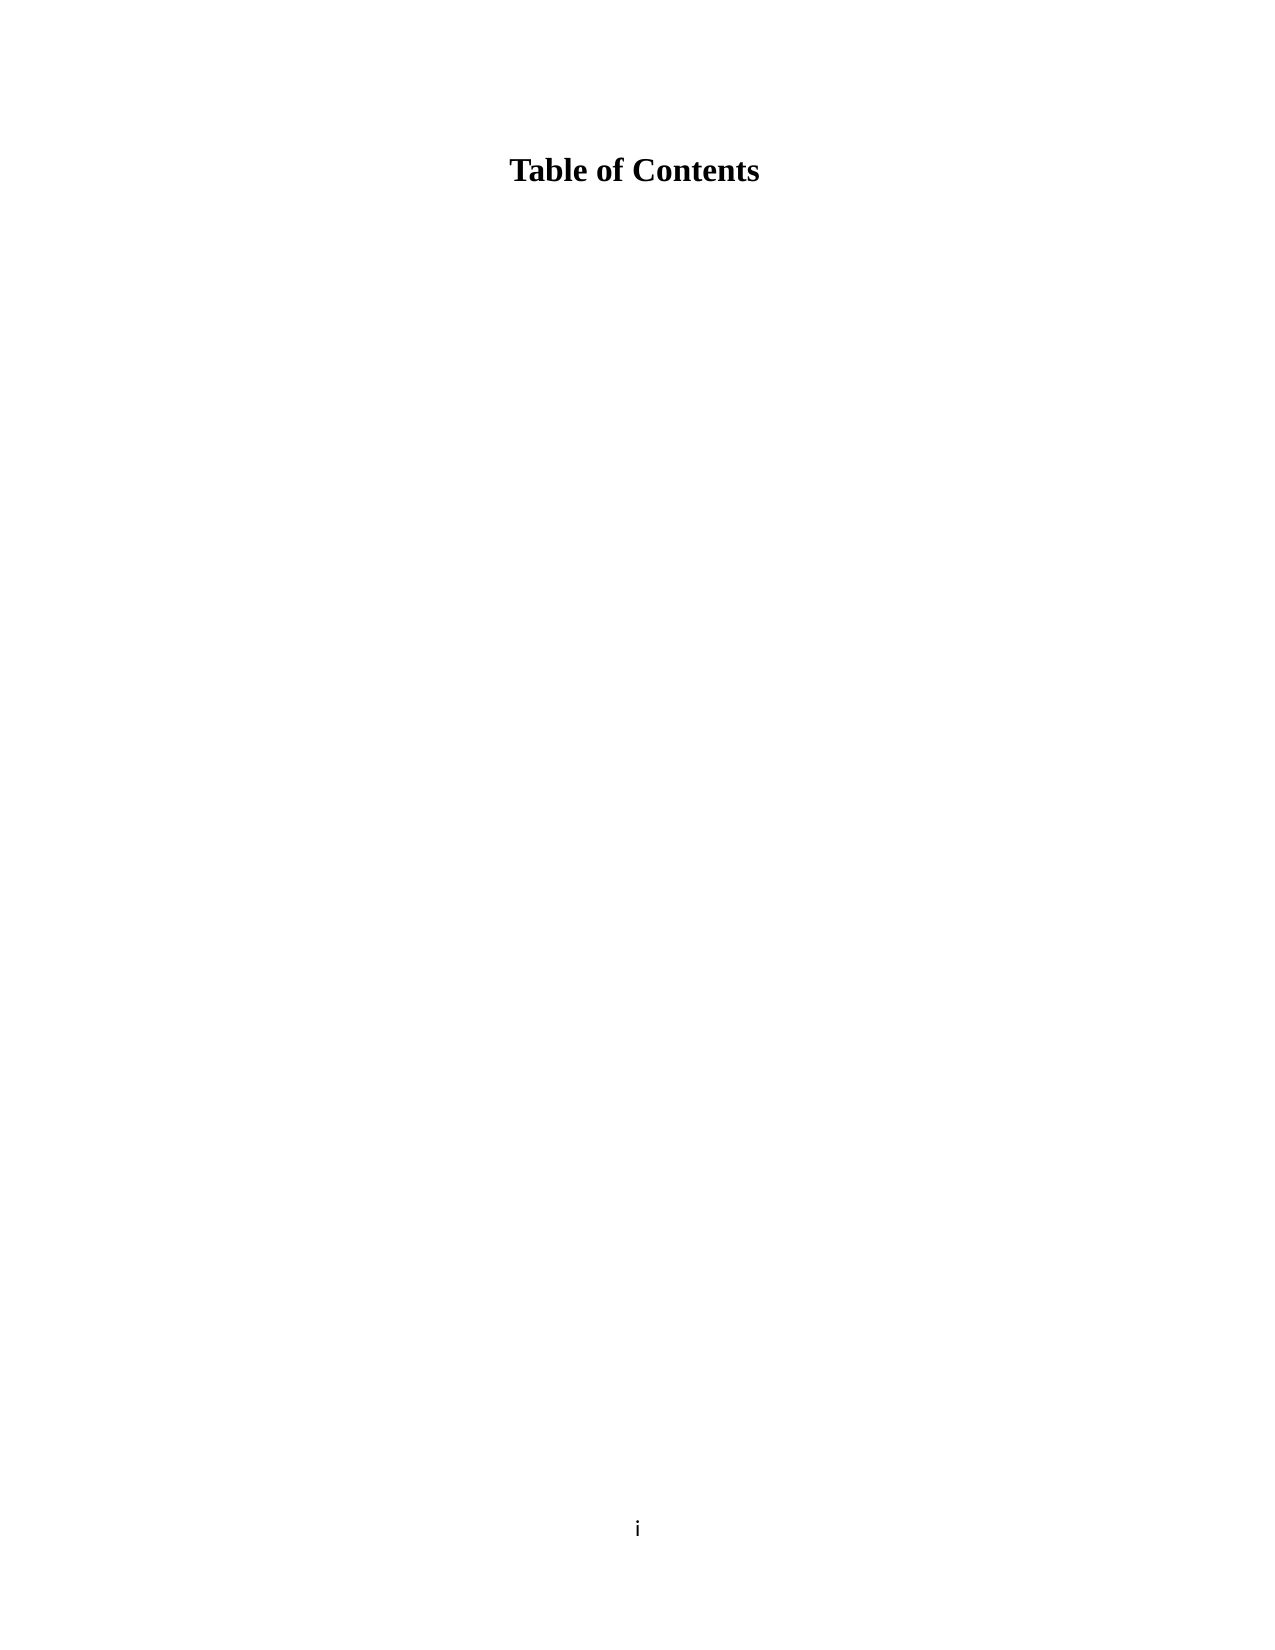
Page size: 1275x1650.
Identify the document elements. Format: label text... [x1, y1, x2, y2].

subtitle Table of Contents [150, 150, 1119, 189]
